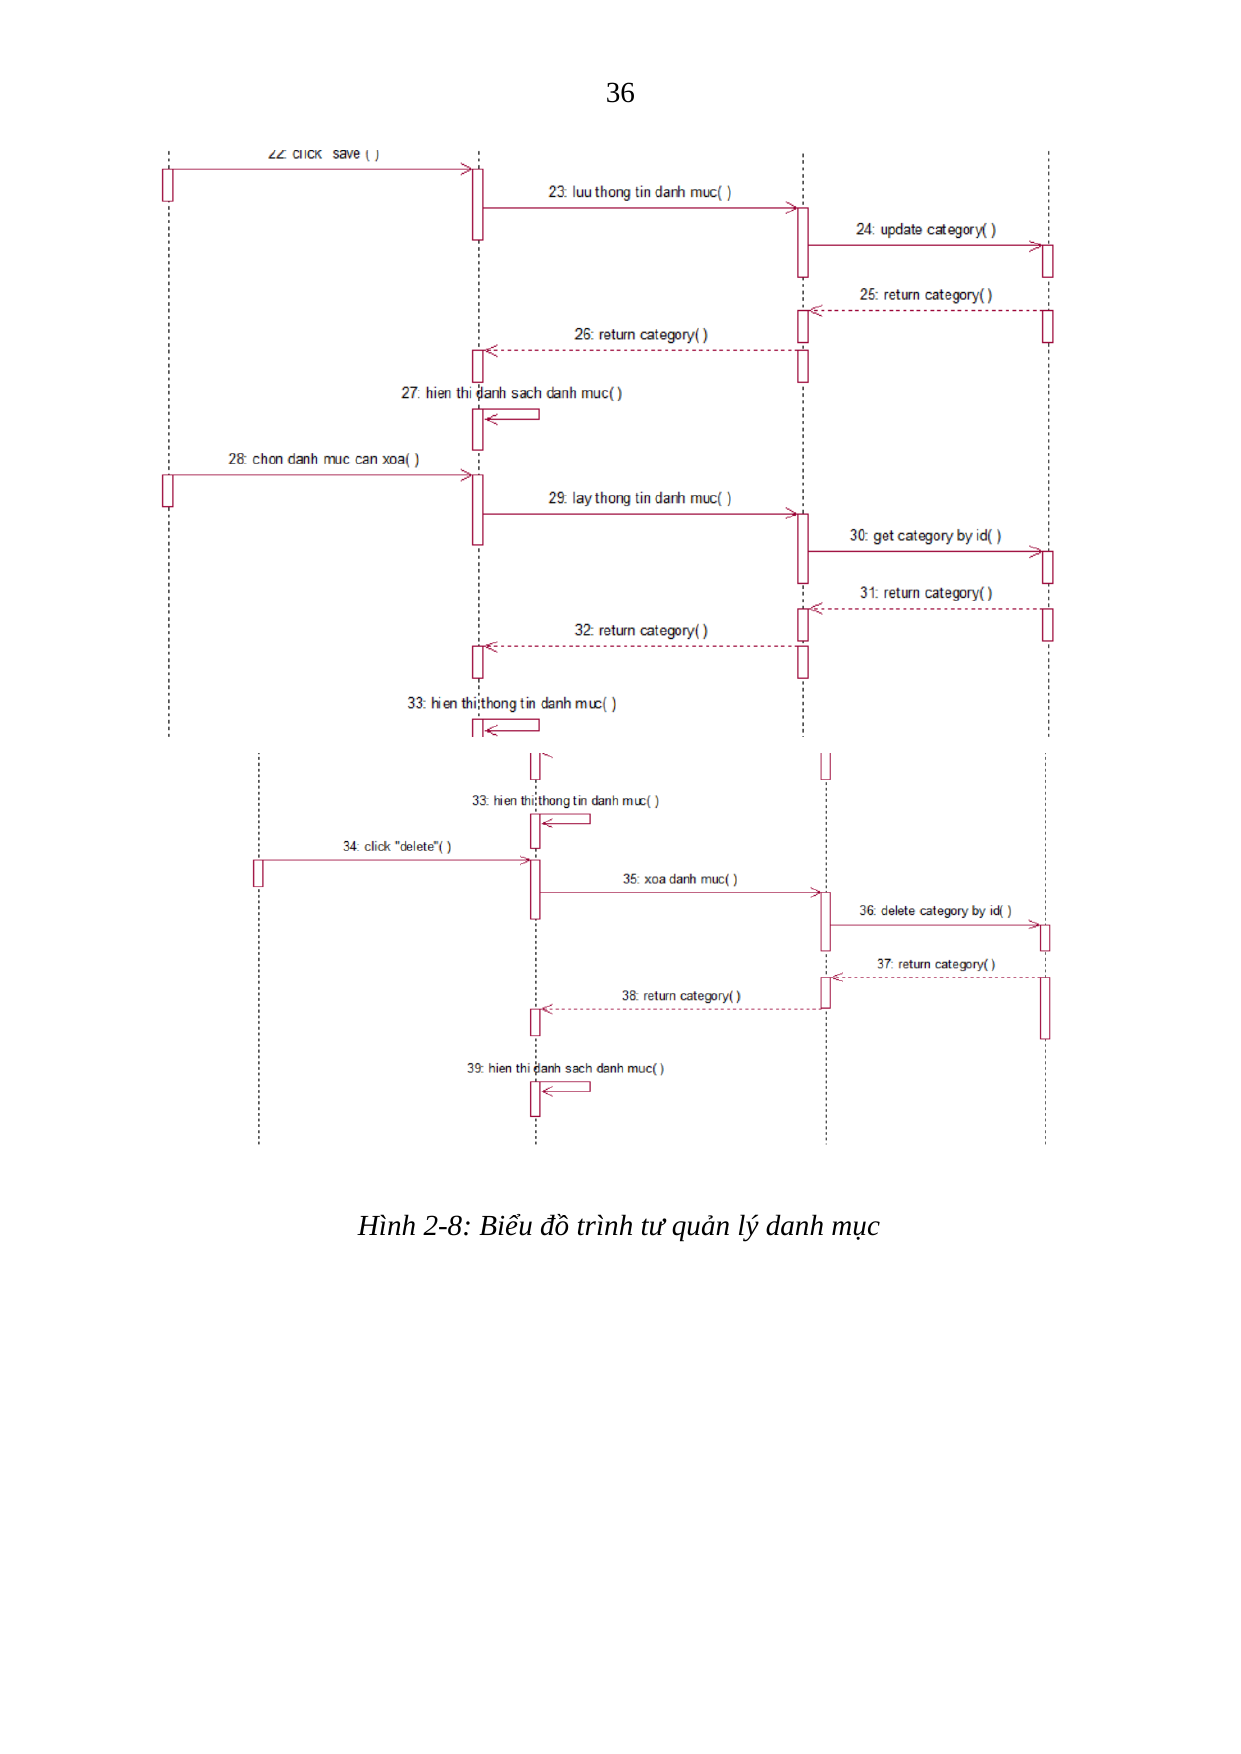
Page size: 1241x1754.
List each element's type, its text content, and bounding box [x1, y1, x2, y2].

picture [150, 753, 1155, 1192]
text Hình 2-8: Biểu đồ trình tư quản lý danh mục [150, 1208, 1090, 1241]
picture [150, 150, 1091, 737]
